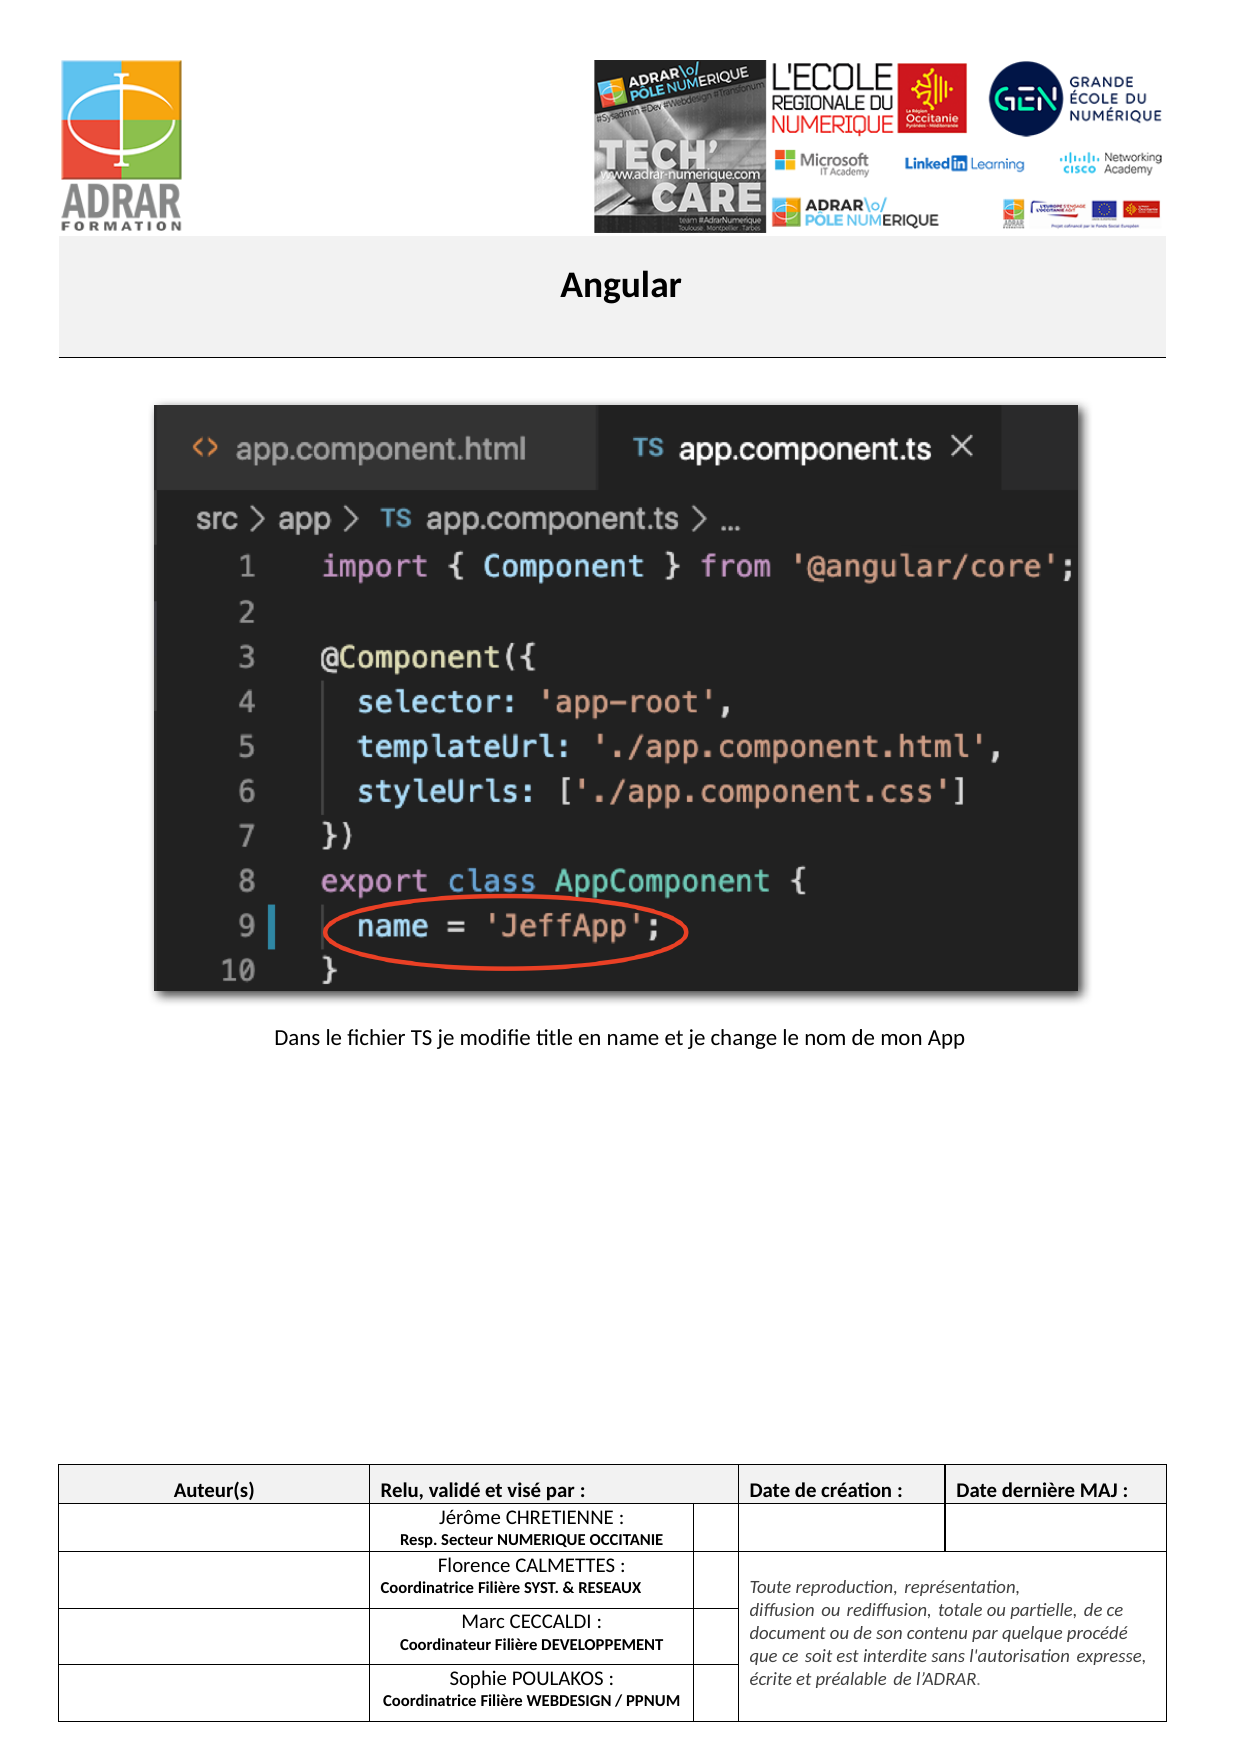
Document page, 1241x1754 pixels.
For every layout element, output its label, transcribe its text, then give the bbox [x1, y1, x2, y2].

picture [61, 58, 183, 233]
picture [594, 60, 1166, 233]
text Dans le fichier TS je modifie title en name et je change le nom de mon App [148, 1023, 1093, 1051]
picture [147, 398, 1093, 1007]
